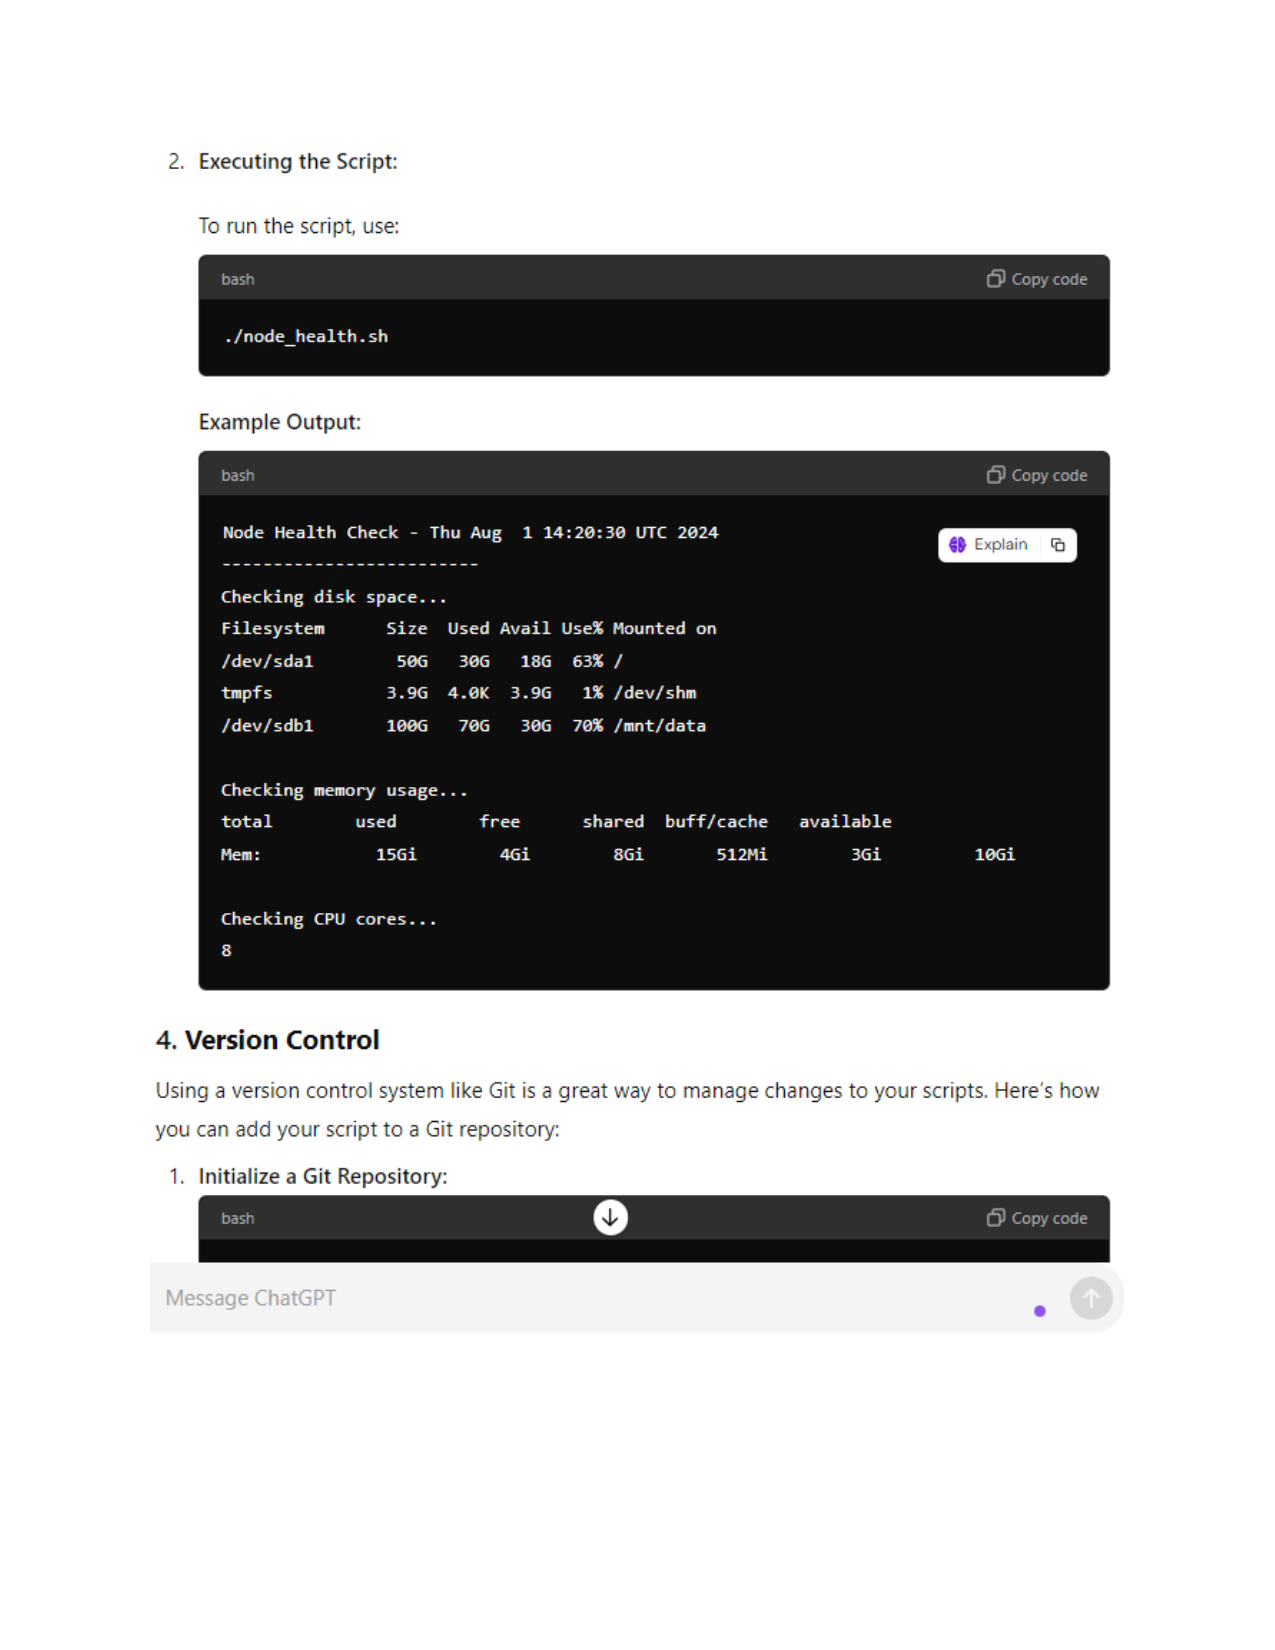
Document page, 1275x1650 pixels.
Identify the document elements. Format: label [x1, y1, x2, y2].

picture [150, 150, 1125, 1340]
